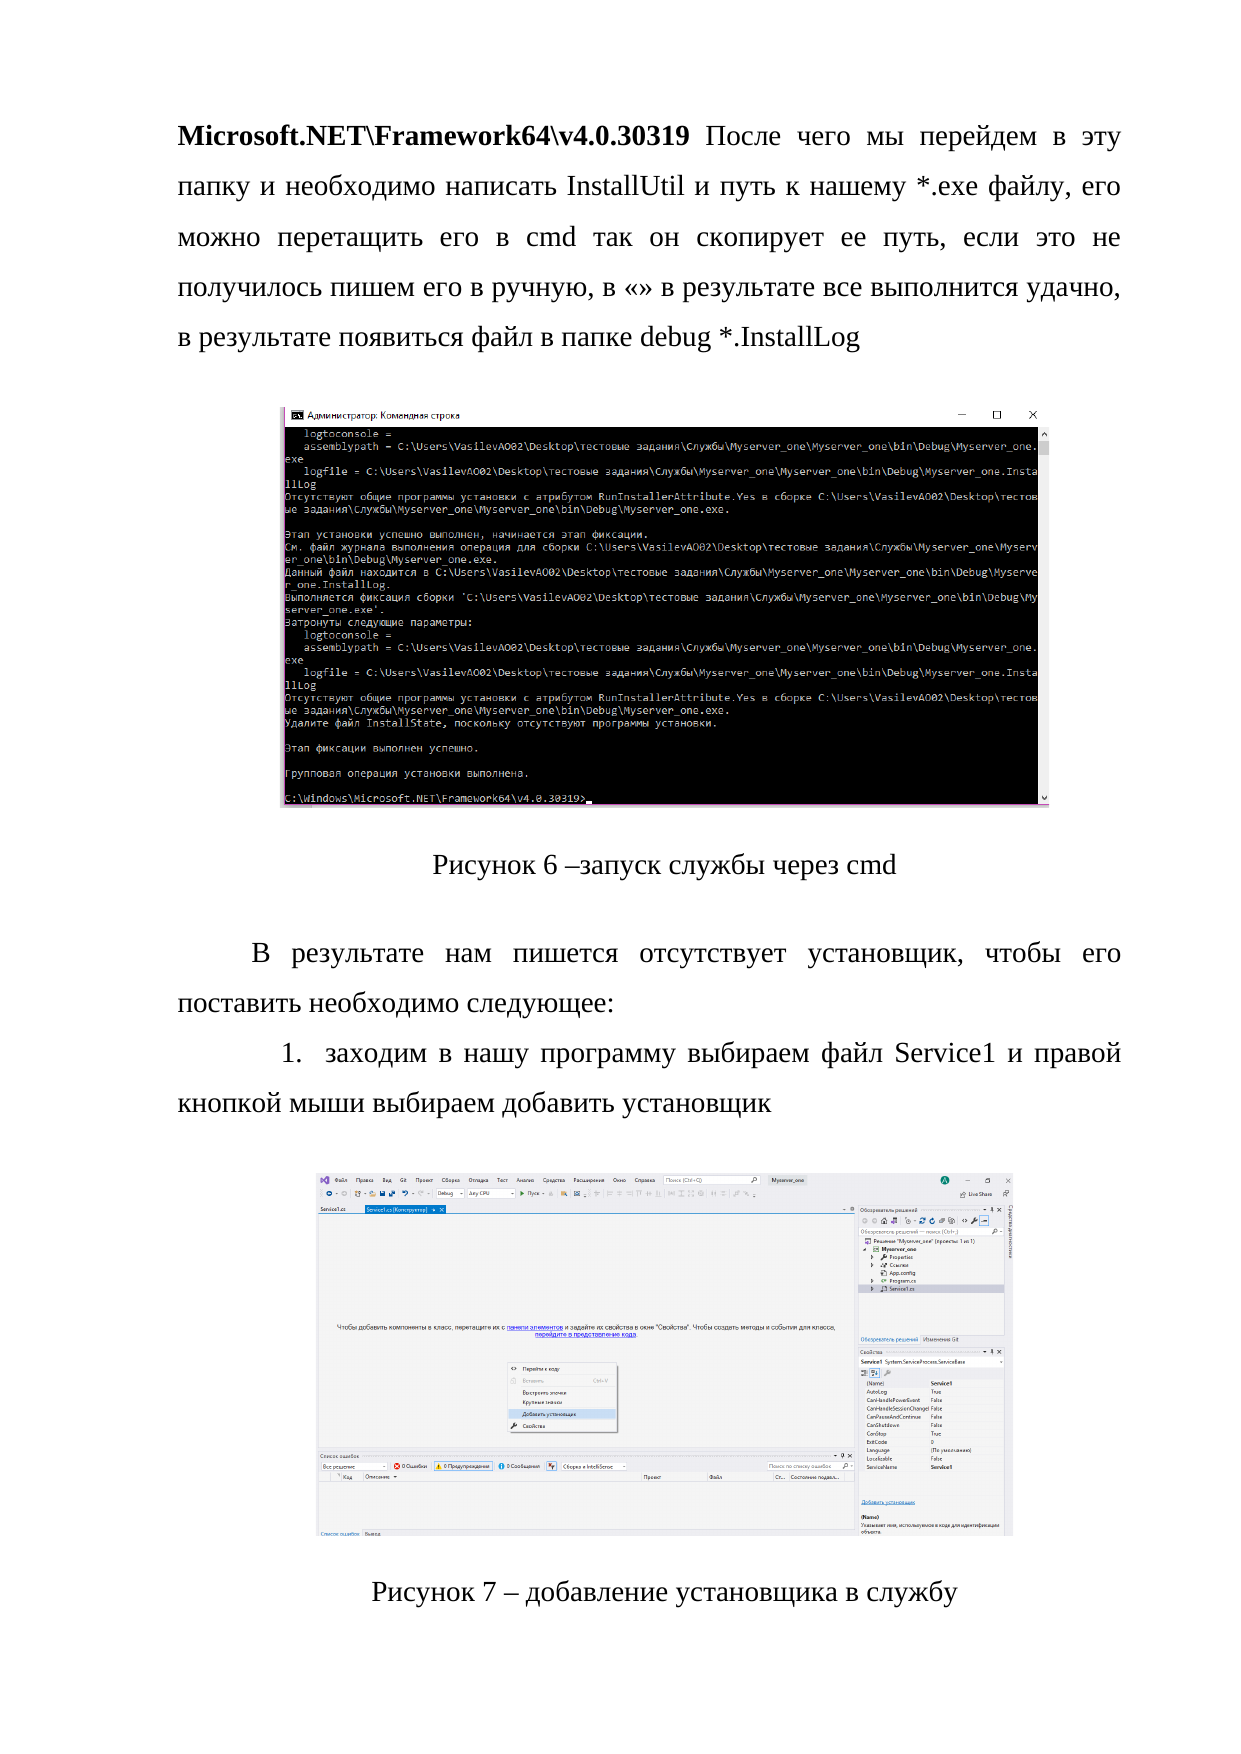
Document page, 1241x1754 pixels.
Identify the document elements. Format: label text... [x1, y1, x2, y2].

list заходим в нашу программу выбираем файл Service1 и правой кнопкой мыши выбираем добавить установщик [177, 1035, 1122, 1119]
list В результате нам пишется отсутствует установщик, чтобы его поставить необходимо следующее: [177, 935, 1122, 1018]
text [177, 118, 1122, 353]
text Рисунок 6 –запуск службы через cmd [177, 847, 1152, 880]
picture [279, 407, 1050, 808]
text Рисунок 7 – добавление установщика в службу [177, 1574, 1152, 1608]
picture [315, 1173, 1014, 1536]
